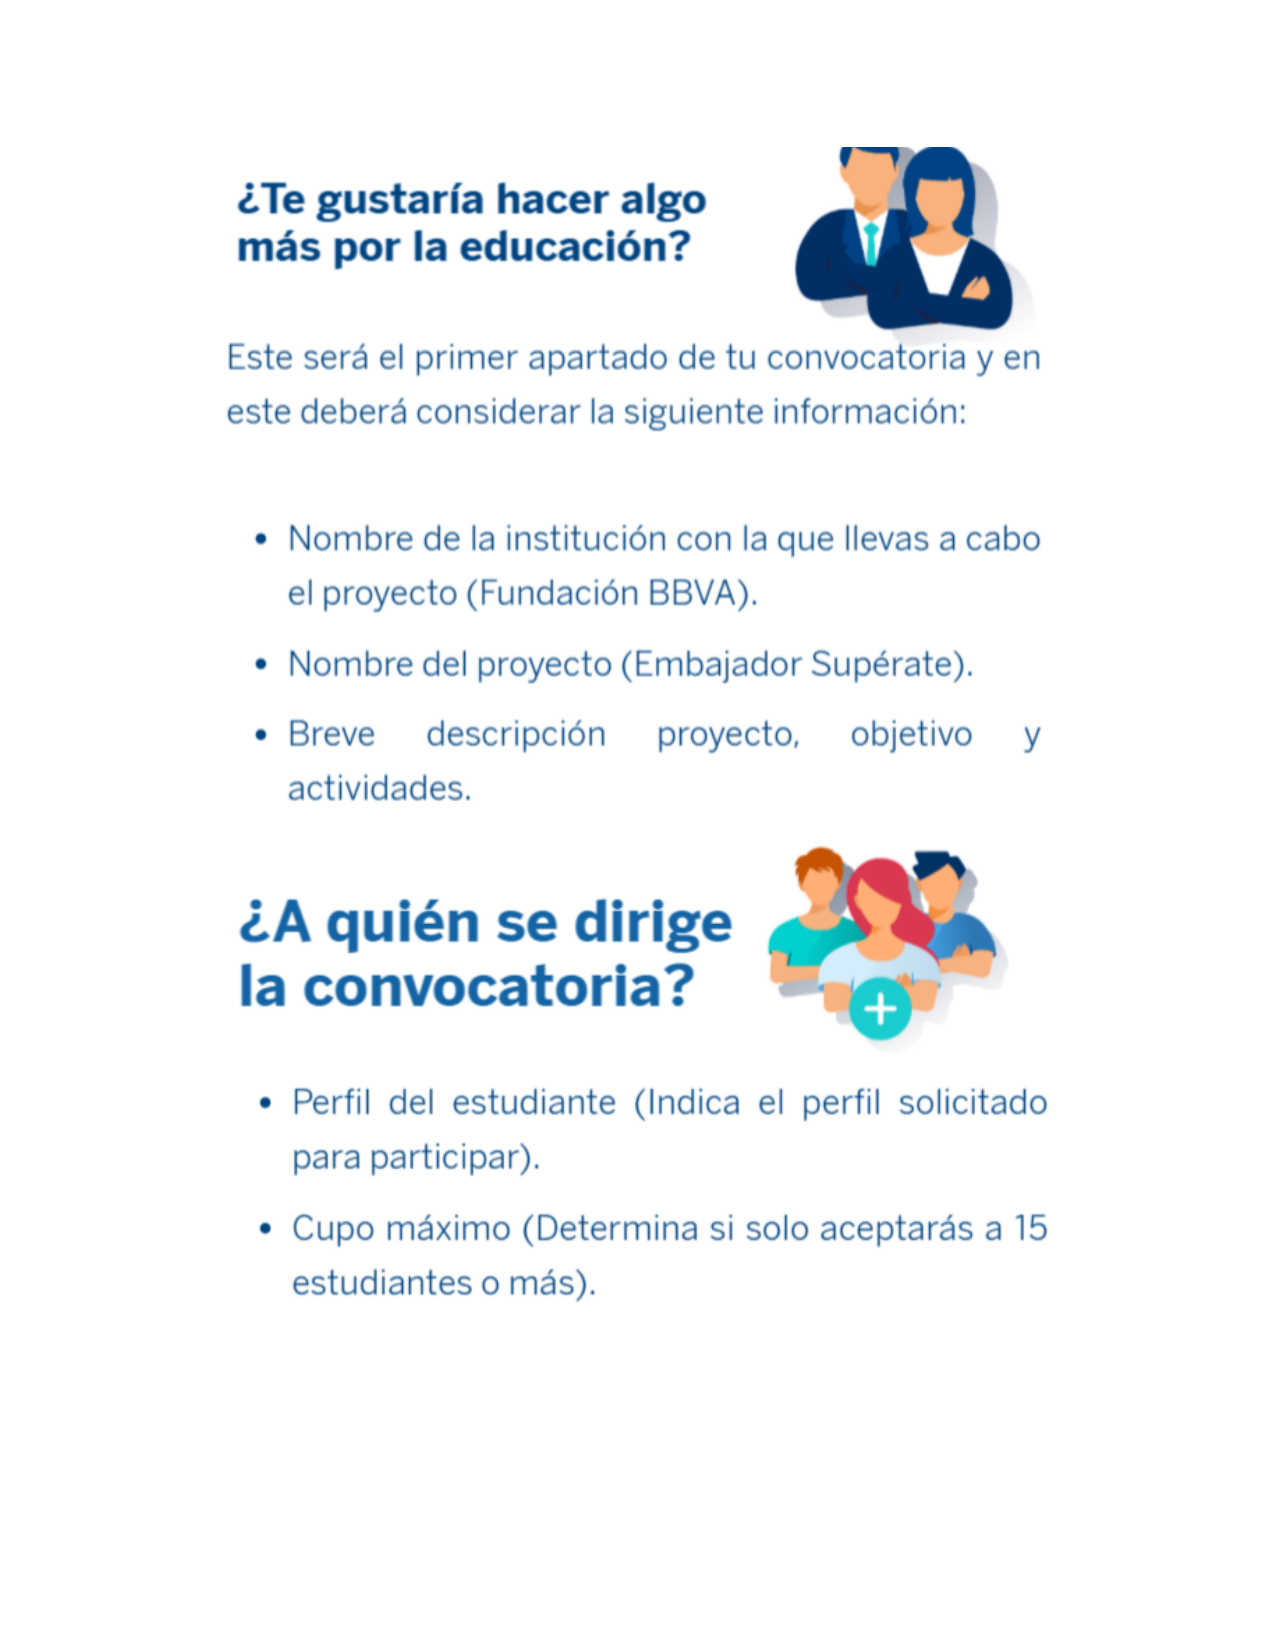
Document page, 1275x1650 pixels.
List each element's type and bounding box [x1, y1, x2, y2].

picture [177, 833, 1098, 1379]
picture [177, 147, 1098, 815]
